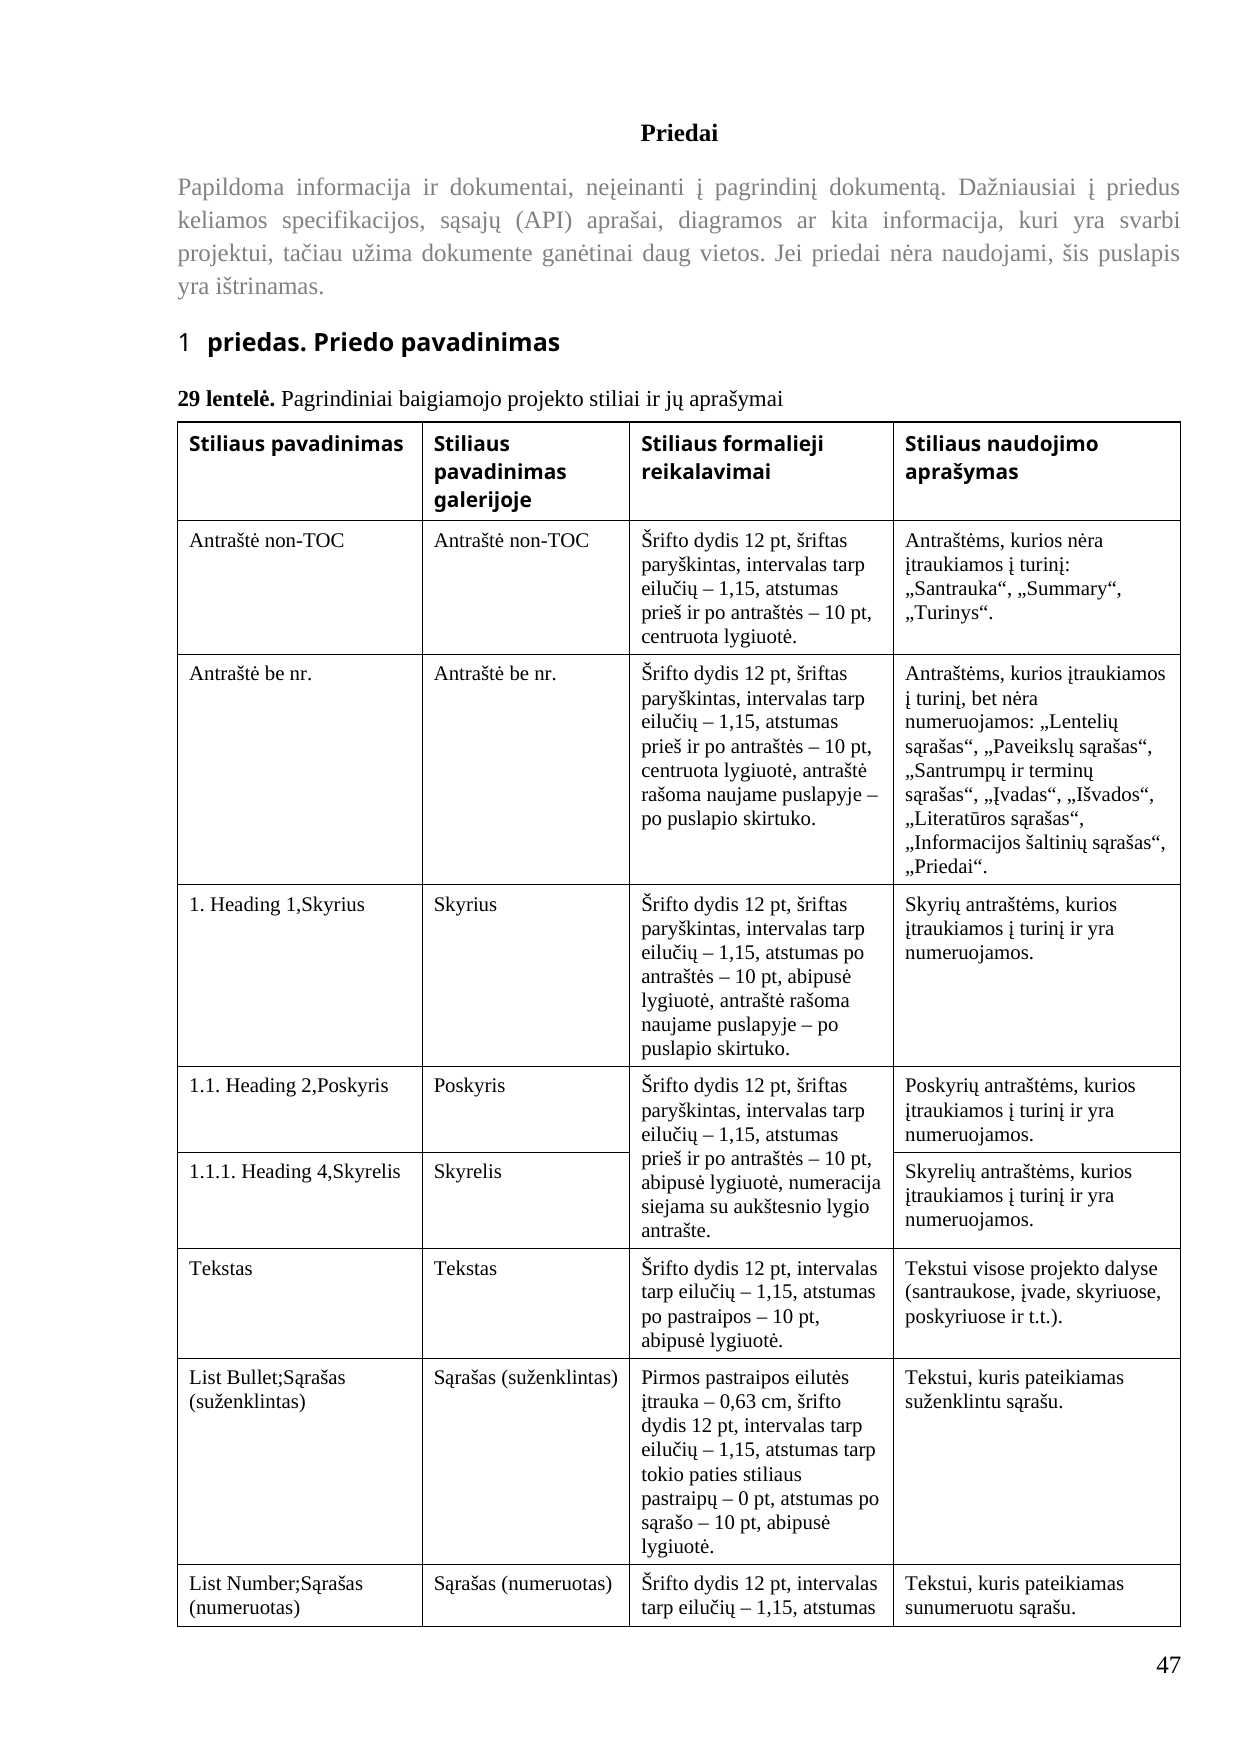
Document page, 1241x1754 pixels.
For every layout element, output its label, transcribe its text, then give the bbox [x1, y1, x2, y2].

table_cell List Bullet;Sąrašas (suženklintas) [178, 1359, 422, 1564]
table_cell Antraštė be nr. [178, 655, 422, 884]
table_cell Šrifto dydis 12 pt, šriftas paryškintas, intervalas tarp eilučių – 1,15, atstumas prieš ir po antraštės – 10 pt, abipusė lygiuotė, numeracija siejama su aukštesnio lygio antrašte. [630, 1067, 893, 1248]
table_cell Tekstui visose projekto dalyse (santraukose, įvade, skyriuose, poskyriuose ir t.t.). [894, 1249, 1180, 1358]
table_cell 1. Heading 1,Skyrius [178, 885, 422, 1066]
table_cell Poskyris [423, 1067, 629, 1152]
table_cell Skyrelis [423, 1153, 629, 1248]
table_cell Šrifto dydis 12 pt, intervalas tarp eilučių – 1,15, atstumas po pastraipos – 10 pt, abipusė lygiuotė. [630, 1249, 893, 1358]
table_cell Sąrašas (numeruotas) [423, 1565, 629, 1626]
table_cell Skyrius [423, 885, 629, 1066]
table_cell Antraštėms, kurios nėra įtraukiamos į turinį: „Santrauka“, „Summary“, „Turinys“. [894, 521, 1180, 654]
table_cell Pirmos pastraipos eilutės įtrauka – 0,63 cm, šrifto dydis 12 pt, intervalas tarp eilučių – 1,15, atstumas tarp tokio paties stiliaus pastraipų – 0 pt, atstumas po sąrašo – 10 pt, abipusė lygiuotė. [630, 1359, 893, 1564]
table_cell Šrifto dydis 12 pt, šriftas paryškintas, intervalas tarp eilučių – 1,15, atstumas po antraštės – 10 pt, abipusė lygiuotė, antraštė rašoma naujame puslapyje – po puslapio skirtuko. [630, 885, 893, 1066]
table_cell Poskyrių antraštėms, kurios įtraukiamos į turinį ir yra numeruojamos. [894, 1067, 1180, 1152]
table_header Stiliaus formalieji reikalavimai [630, 423, 893, 520]
table_cell Antraštė non-TOC [178, 521, 422, 654]
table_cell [630, 1565, 893, 1626]
table_cell 1.1.1. Heading 4,Skyrelis [178, 1153, 422, 1248]
table_cell Tekstui, kuris pateikiamas suženklintu sąrašu. [894, 1359, 1180, 1564]
table_header Stiliaus pavadinimas [178, 423, 422, 520]
table_header Stiliaus naudojimo aprašymas [894, 423, 1180, 520]
table_cell Antraštė non-TOC [423, 521, 629, 654]
table_cell Šrifto dydis 12 pt, šriftas paryškintas, intervalas tarp eilučių – 1,15, atstumas prieš ir po antraštės – 10 pt, centruota lygiuotė. [630, 521, 893, 654]
text Priedai [177, 118, 1181, 147]
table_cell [894, 1565, 1180, 1626]
table_header Stiliaus pavadinimas galerijoje [423, 423, 629, 520]
table_cell Skyrelių antraštėms, kurios įtraukiamos į turinį ir yra numeruojamos. [894, 1153, 1180, 1248]
table_cell Sąrašas (suženklintas) [423, 1359, 629, 1564]
table_cell Šrifto dydis 12 pt, šriftas paryškintas, intervalas tarp eilučių – 1,15, atstumas prieš ir po antraštės – 10 pt, centruota lygiuotė, antraštė rašoma naujame puslapyje – po puslapio skirtuko. [630, 655, 893, 884]
table_cell Antraštėms, kurios įtraukiamos į turinį, bet nėra numeruojamos: „Lentelių sąrašas“, „Paveikslų sąrašas“, „Santrumpų ir terminų sąrašas“, „Įvadas“, „Išvados“, „Literatūros sąrašas“, „Informacijos šaltinių sąrašas“, „Priedai“. [894, 655, 1180, 884]
table_cell Antraštė be nr. [423, 655, 629, 884]
table_cell 1.1. Heading 2,Poskyris [178, 1067, 422, 1152]
table_cell List Number;Sąrašas (numeruotas) [178, 1565, 422, 1626]
text Papildoma informacija ir dokumentai, neįeinanti į pagrindinį dokumentą. Dažniausiai į priedus keliamos specifikacijos, sąsajų (API) aprašai, diagramos ar kita informacija, kuri yra svarbi projektui, tačiau užima dokumente ganėtinai daug vietos. Jei priedai nėra naudojami, šis puslapis yra ištrinamas. [177, 172, 1181, 300]
table_cell Tekstas [178, 1249, 422, 1358]
table_cell Skyrių antraštėms, kurios įtraukiamos į turinį ir yra numeruojamos. [894, 885, 1180, 1066]
text priedas. Priedo pavadinimas [177, 325, 1181, 359]
table_cell Tekstas [423, 1249, 629, 1358]
